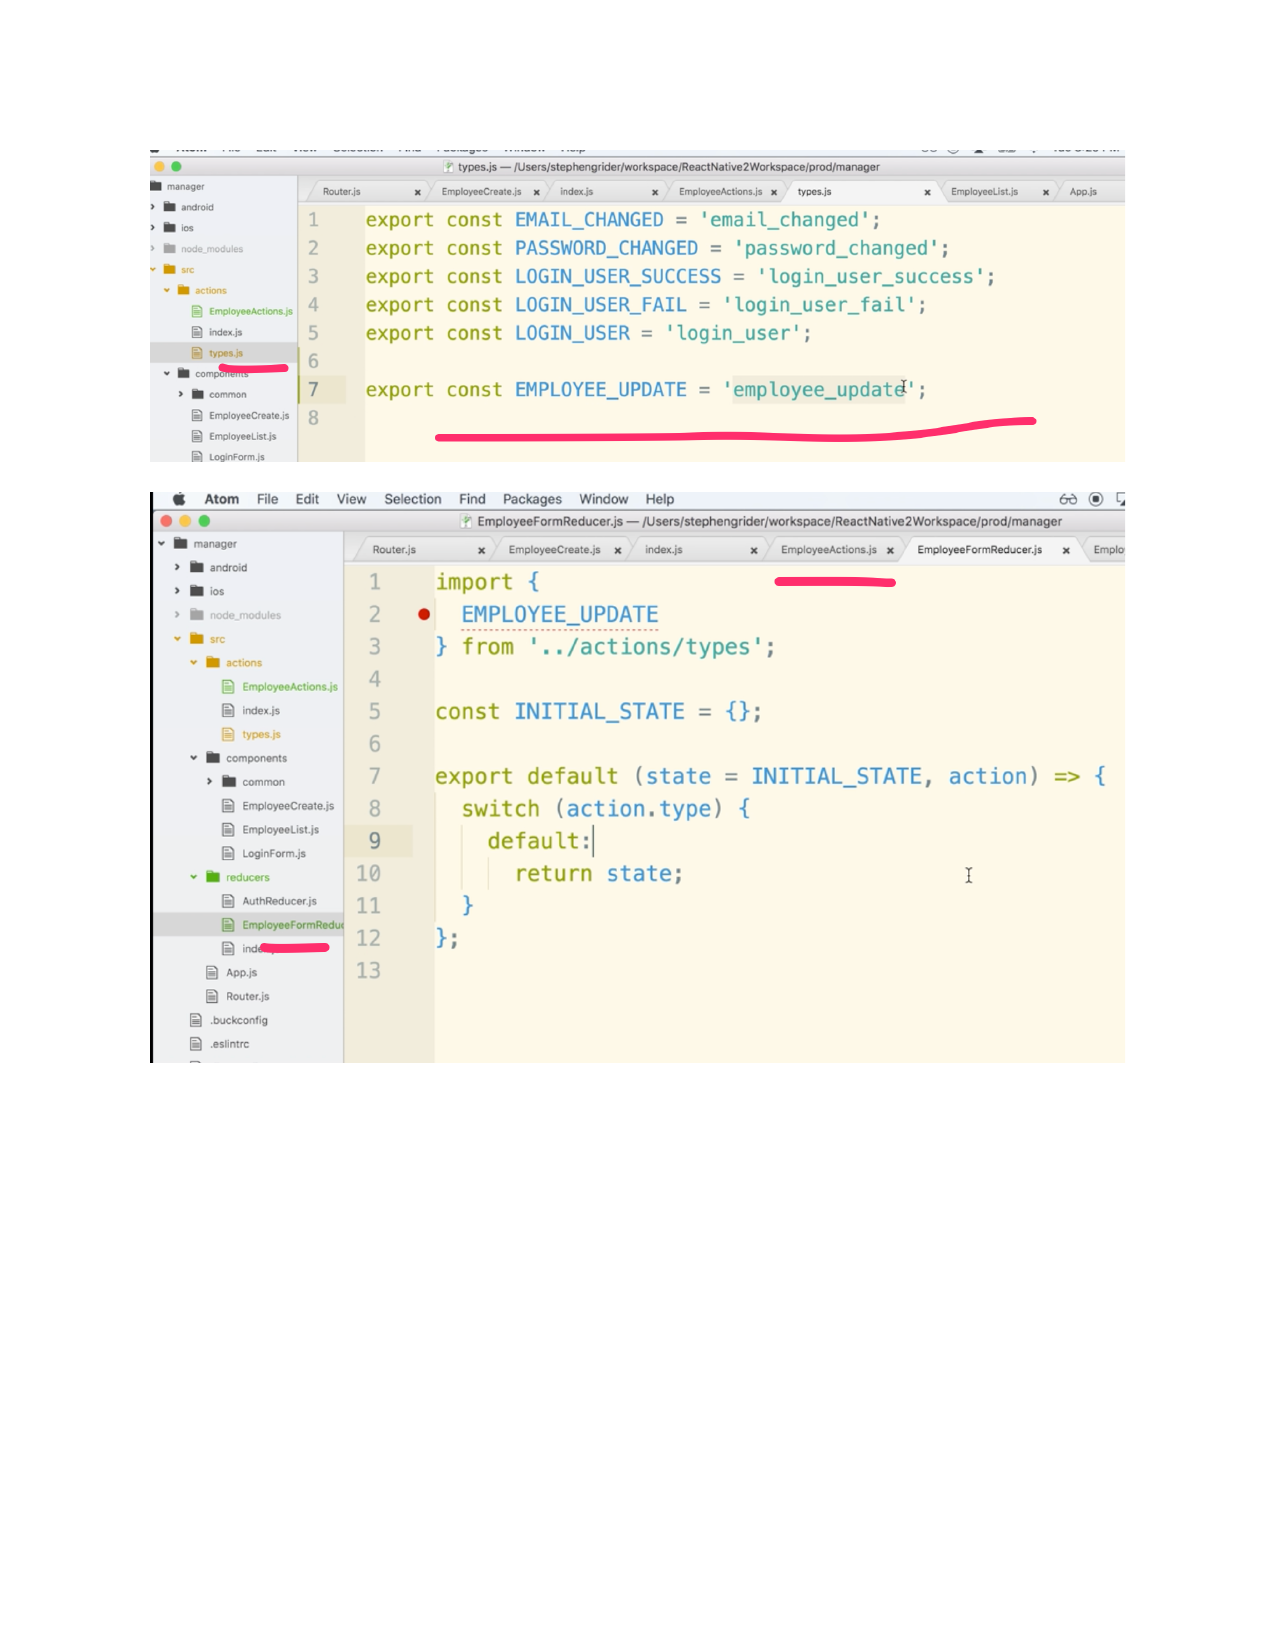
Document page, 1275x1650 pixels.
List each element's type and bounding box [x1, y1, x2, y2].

picture [150, 150, 1125, 462]
picture [150, 492, 1125, 1063]
